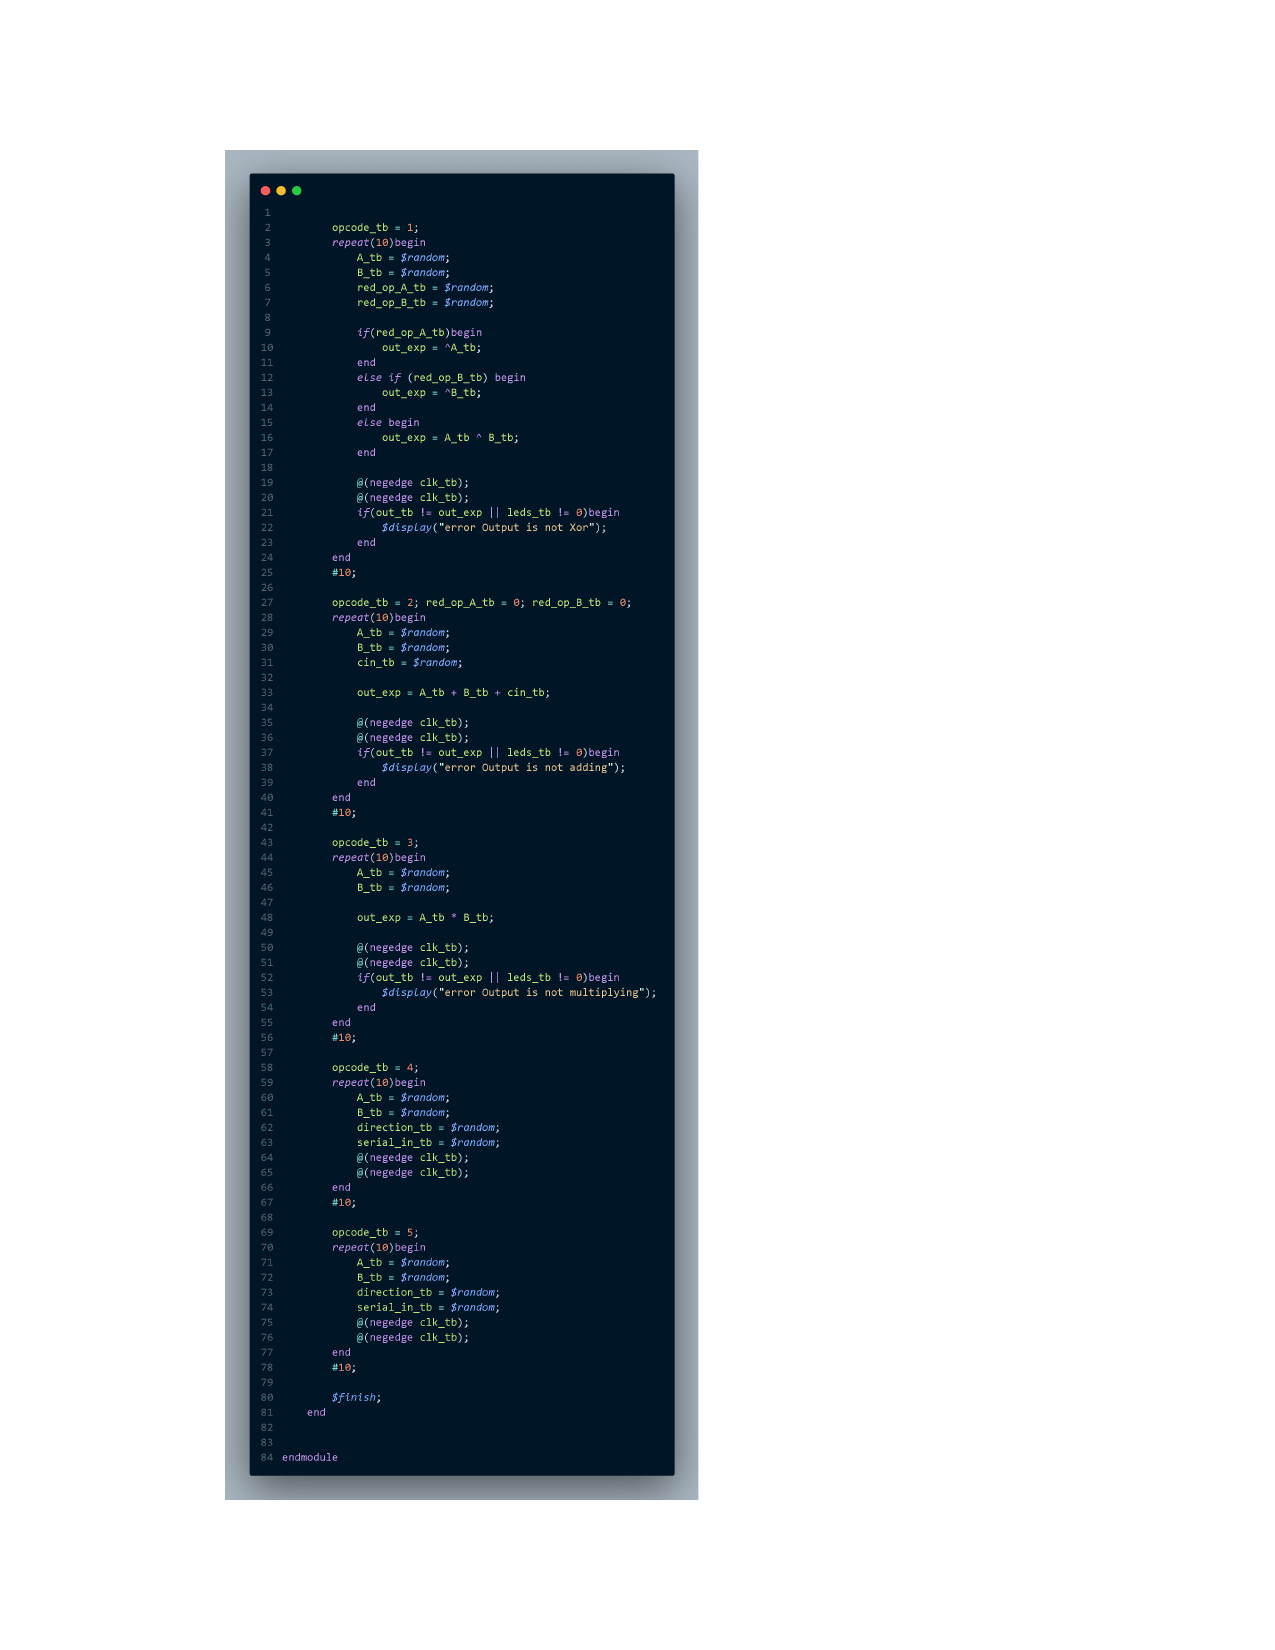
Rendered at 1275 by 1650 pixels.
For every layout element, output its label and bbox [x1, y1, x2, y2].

picture [225, 150, 699, 1500]
